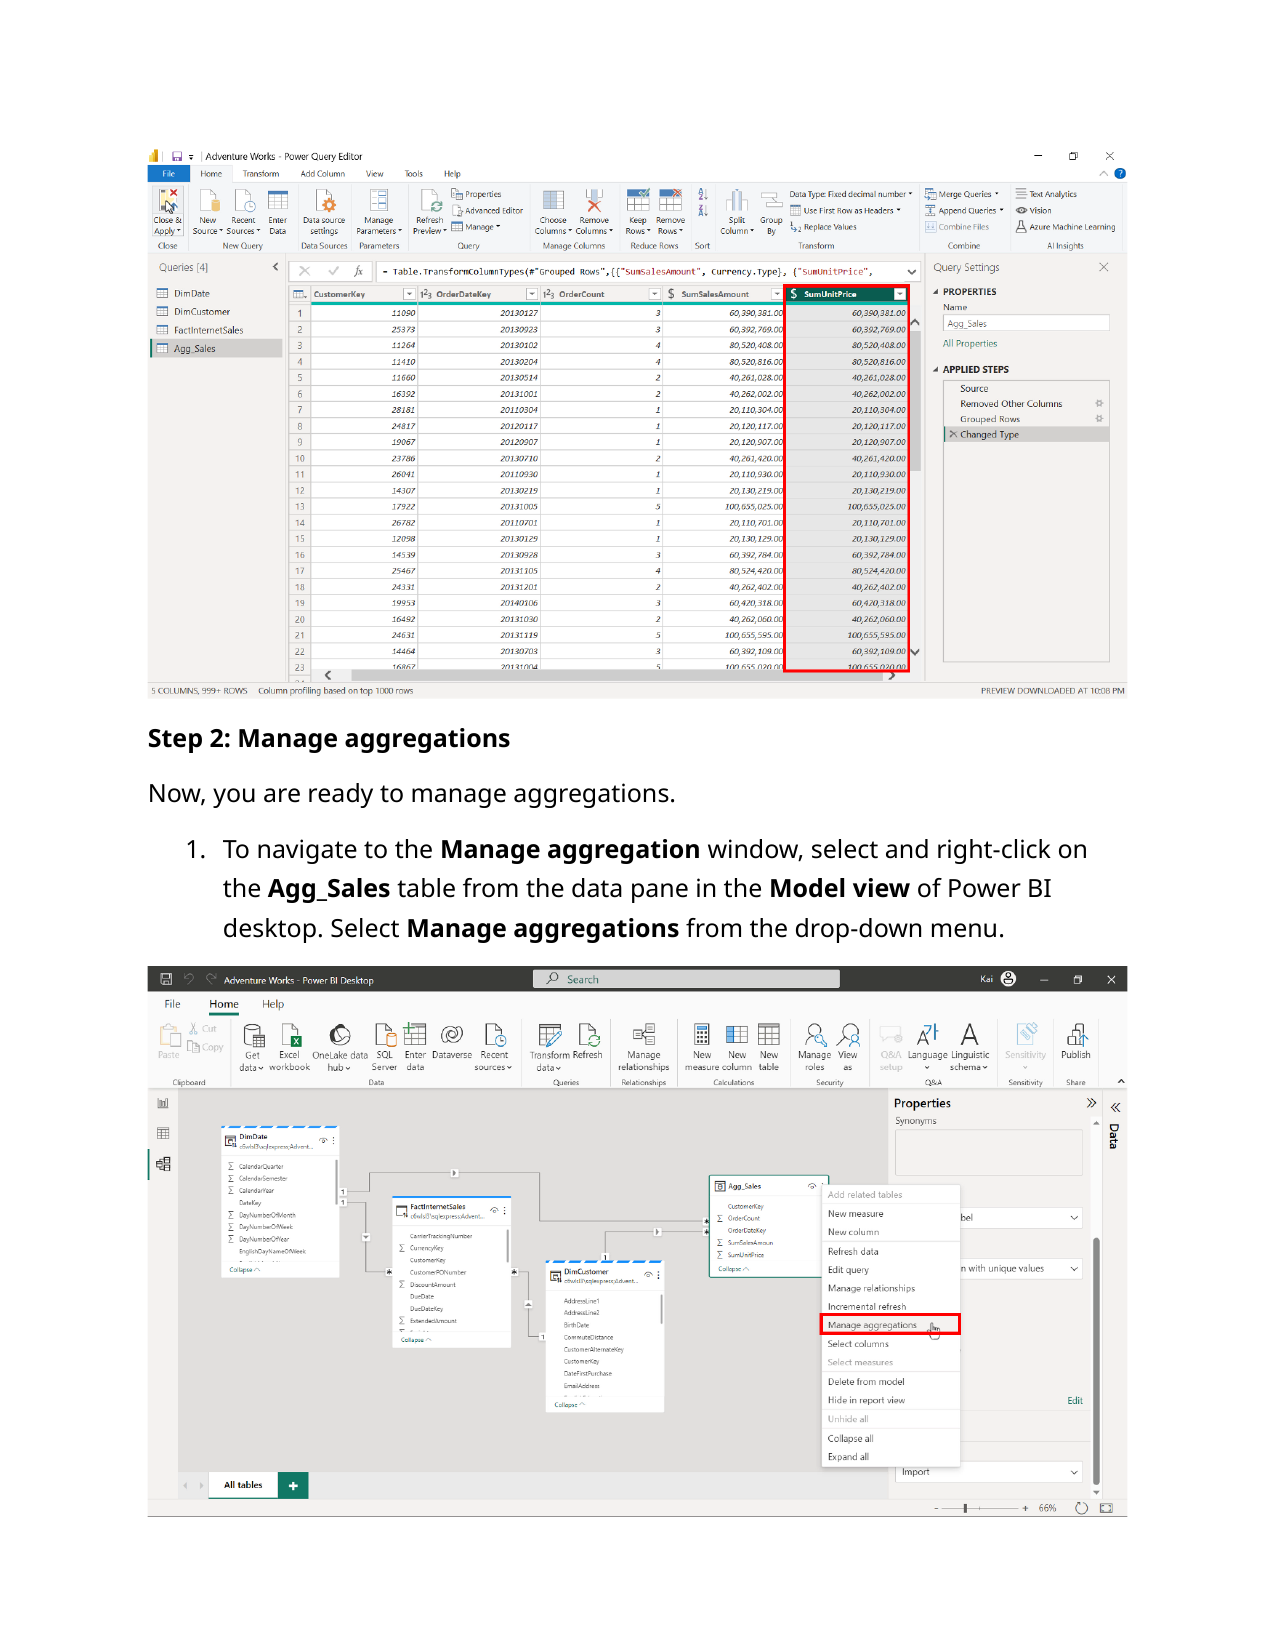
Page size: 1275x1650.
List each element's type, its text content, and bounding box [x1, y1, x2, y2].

picture [147, 147, 1128, 699]
text Step 2: Manage aggregations [148, 720, 1127, 754]
text Now, you are ready to manage aggregations. [148, 776, 1127, 810]
list To navigate to the Manage aggregation window, select and right-click on the Agg_Sales table from the data pane in the Model view of Power BI desktop. Select Manage aggregations from the drop-down menu. [185, 832, 1127, 944]
picture [147, 966, 1128, 1517]
